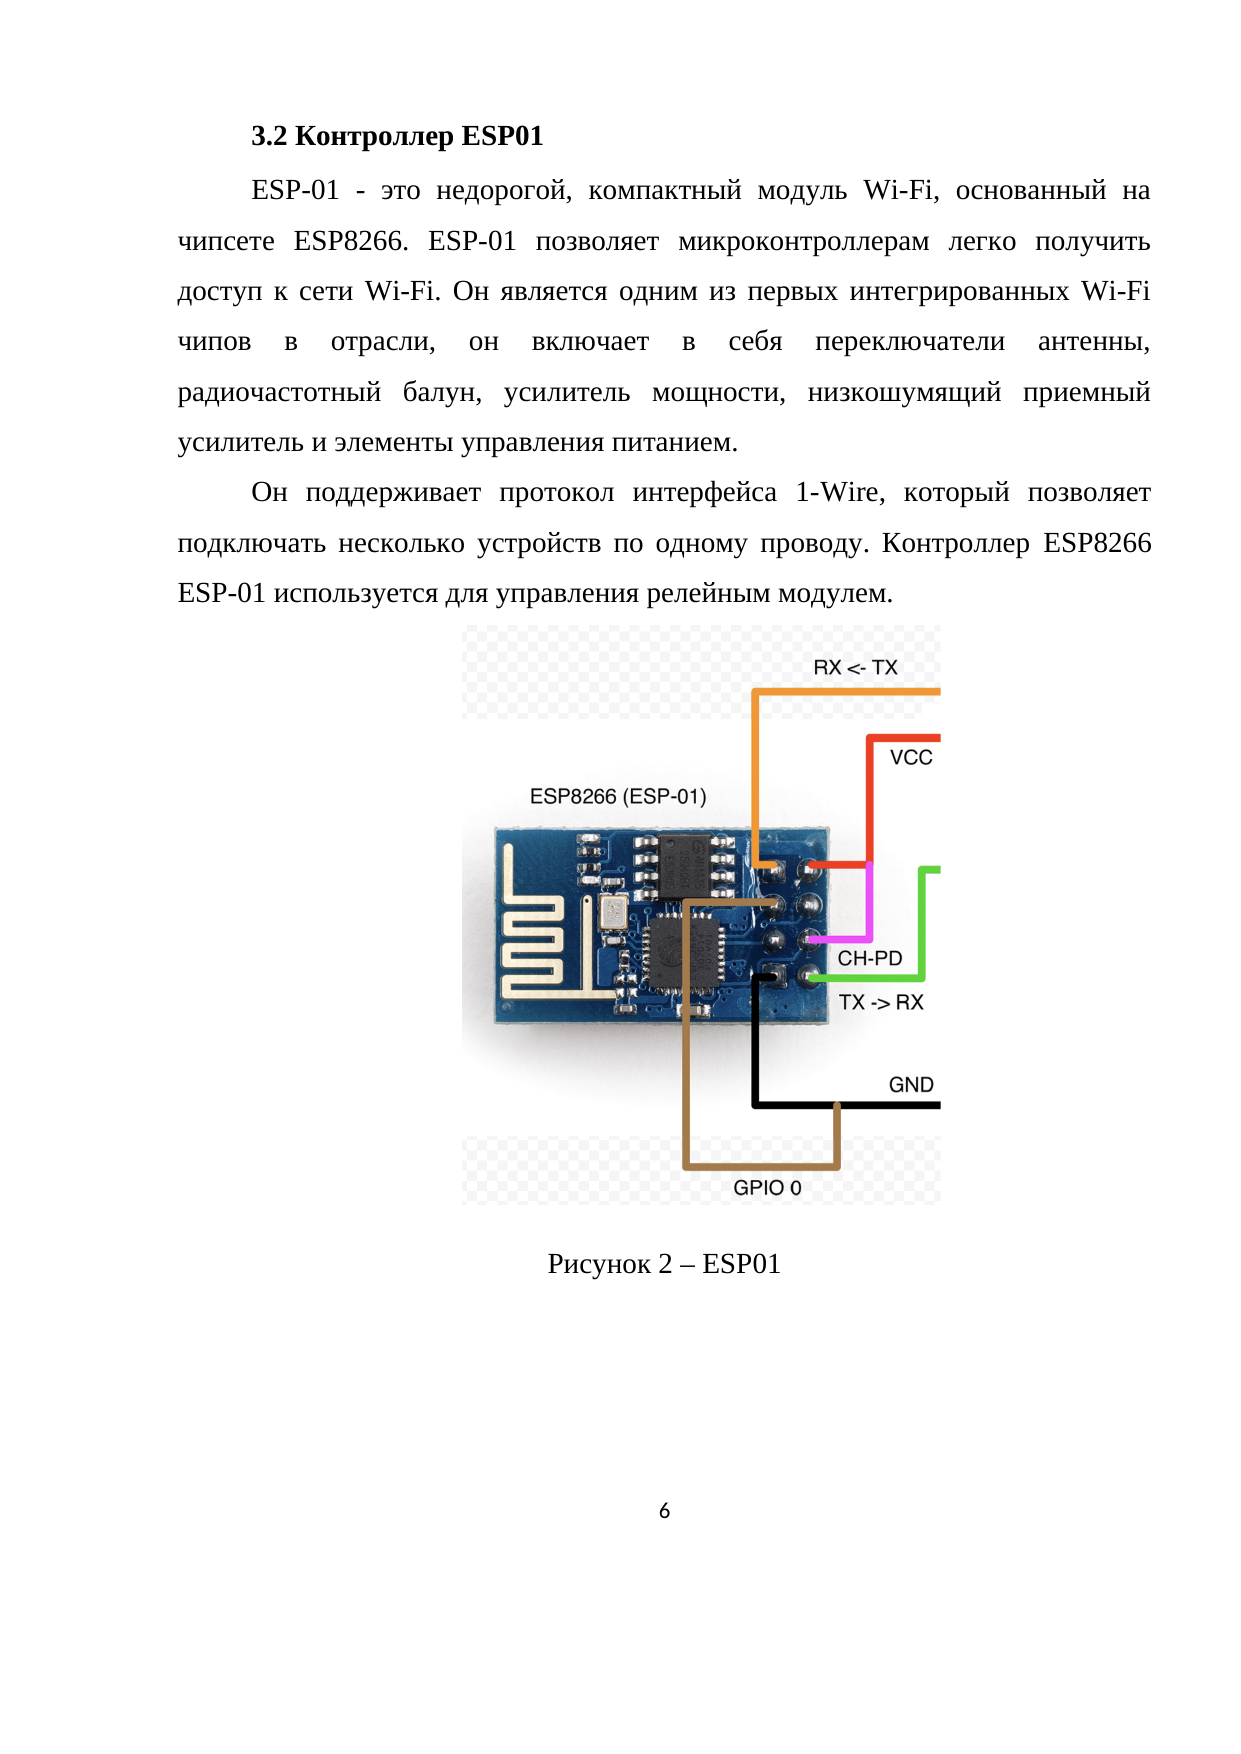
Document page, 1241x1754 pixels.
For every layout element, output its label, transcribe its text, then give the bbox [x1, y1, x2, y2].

text ESP-01 - это недорогой, компактный модуль Wi-Fi, основанный на чипсете ESP8266. ESP-01 позволяет микроконтроллерам легко получить доступ к сети Wi-Fi. Он является одним из первых интегрированных Wi-Fi чипов в отрасли, он включает в себя переключатели антенны, радиочастотный балун, усилитель мощности, низкошумящий приемный усилитель и элементы управления питанием. [177, 172, 1152, 458]
text Рисунок 2 – ESP01 [177, 1246, 1152, 1280]
text Контроллер ESP01 [177, 118, 1152, 152]
picture [462, 625, 941, 1205]
text Он поддерживает протокол интерфейса 1-Wire, который позволяет подключать несколько устройств по одному проводу. Контроллер ESP8266 ESP-01 используется для управления релейным модулем. [177, 474, 1152, 608]
